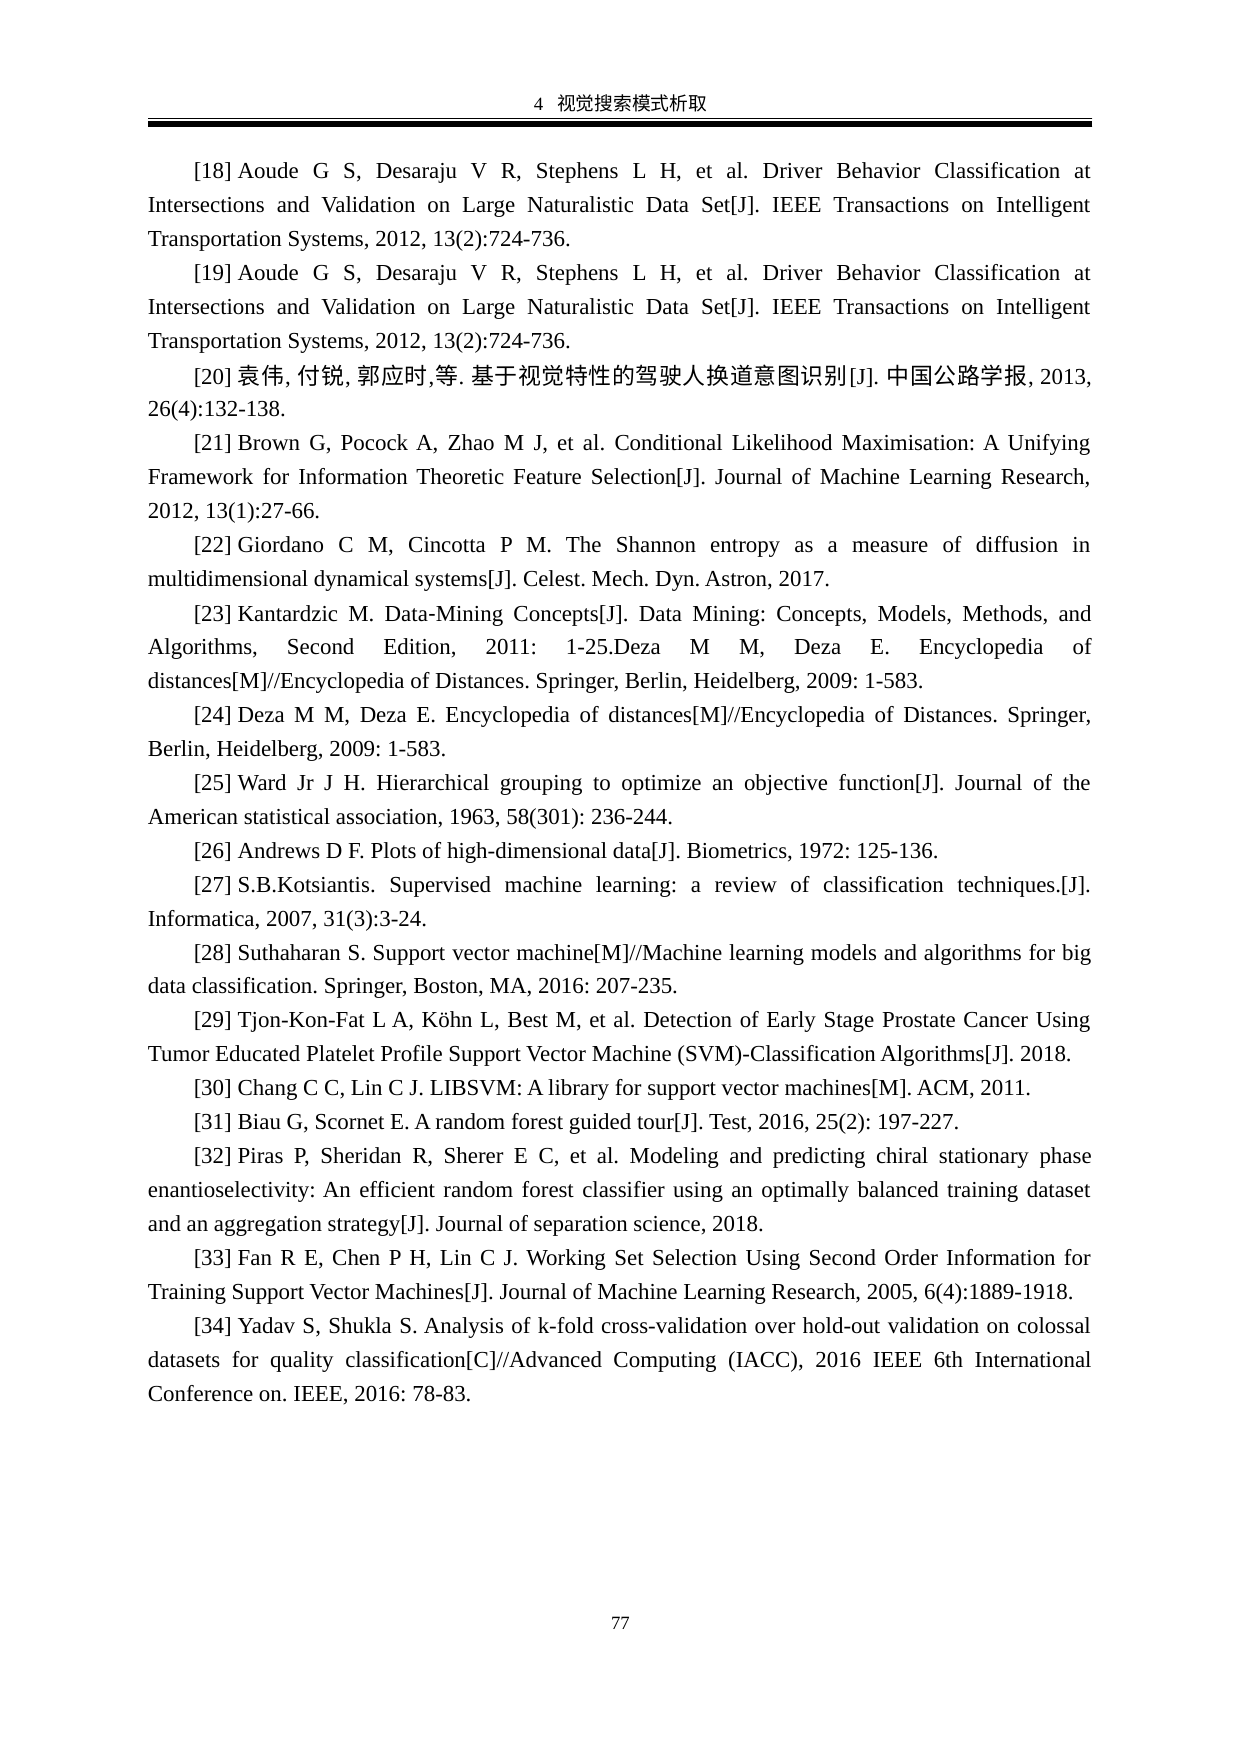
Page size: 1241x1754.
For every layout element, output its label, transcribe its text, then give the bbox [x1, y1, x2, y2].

list Piras P, Sheridan R, Sherer E C, et al. Modeling and predicting chiral stationary phase enantioselectivity: An efficient random forest classifier using an optimally balanced training dataset and an aggregation strategy[J]. Journal of separation science, 2018. [148, 1139, 1092, 1241]
list Deza M M, Deza E. Encyclopedia of distances[M]//Encyclopedia of Distances. Springer, Berlin, Heidelberg, 2009: 1-583. [148, 697, 1092, 765]
list Biau G, Scornet E. A random forest guided tour[J]. Test, 2016, 25(2): 197-227. [148, 1105, 1092, 1139]
list Andrews D F. Plots of high-dimensional data[J]. Biometrics, 1972: 125-136. [148, 833, 1092, 867]
list Tjon-Kon-Fat L A, Köhn L, Best M, et al. Detection of Early Stage Prostate Cancer Using Tumor Educated Platelet Profile Support Vector Machine (SVM)-Classification Algorithms[J]. 2018. [148, 1003, 1092, 1071]
list Ward Jr J H. Hierarchical grouping to optimize an objective function[J]. Journal of the American statistical association, 1963, 58(301): 236-244. [148, 765, 1092, 833]
list 袁伟, 付锐, 郭应时,等. 基于视觉特性的驾驶人换道意图识别[J]. 中国公路学报, 2013, 26(4):132-138. [148, 358, 1092, 426]
list Aoude G S, Desaraju V R, Stephens L H, et al. Driver Behavior Classification at Intersections and Validation on Large Naturalistic Data Set[J]. IEEE Transactions on Intelligent Transportation Systems, 2012, 13(2):724-736. [148, 154, 1092, 192]
list S.B.Kotsiantis. Supervised machine learning: a review of classification techniques.[J]. Informatica, 2007, 31(3):3-24. [148, 867, 1092, 935]
list Aoude G S, Desaraju V R, Stephens L H, et al. Driver Behavior Classification at Intersections and Validation on Large Naturalistic Data Set[J]. IEEE Transactions on Intelligent Transportation Systems, 2012, 13(2):724-736. [148, 256, 1092, 358]
list Chang C C, Lin C J. LIBSVM: A library for support vector machines[M]. ACM, 2011. [148, 1071, 1092, 1105]
list Kantardzic M. Data‐Mining Concepts[J]. Data Mining: Concepts, Models, Methods, and Algorithms, Second Edition, 2011: 1-25.Deza M M, Deza E. Encyclopedia of distances[M]//Encyclopedia of Distances. Springer, Berlin, Heidelberg, 2009: 1-583. [148, 595, 1092, 697]
list Brown G, Pocock A, Zhao M J, et al. Conditional Likelihood Maximisation: A Unifying Framework for Information Theoretic Feature Selection[J]. Journal of Machine Learning Research, 2012, 13(1):27-66. [148, 426, 1092, 527]
list Fan R E, Chen P H, Lin C J. Working Set Selection Using Second Order Information for Training Support Vector Machines[J]. Journal of Machine Learning Research, 2005, 6(4):1889-1918. [148, 1241, 1092, 1308]
list Giordano C M, Cincotta P M. The Shannon entropy as a measure of diffusion in multidimensional dynamical systems[J]. Celest. Mech. Dyn. Astron, 2017. [148, 527, 1092, 595]
list Suthaharan S. Support vector machine[M]//Machine learning models and algorithms for big data classification. Springer, Boston, MA, 2016: 207-235. [148, 935, 1092, 1003]
list Yadav S, Shukla S. Analysis of k-fold cross-validation over hold-out validation on colossal datasets for quality classification[C]//Advanced Computing (IACC), 2016 IEEE 6th International Conference on. IEEE, 2016: 78-83. [148, 1308, 1092, 1410]
list Aoude G S, Desaraju V R, Stephens L H, et al. Driver Behavior Classification at Intersections and Validation on Large Naturalistic Data Set[J]. IEEE Transactions on Intelligent Transportation Systems, 2012, 13(2):724-736. [148, 218, 1092, 256]
